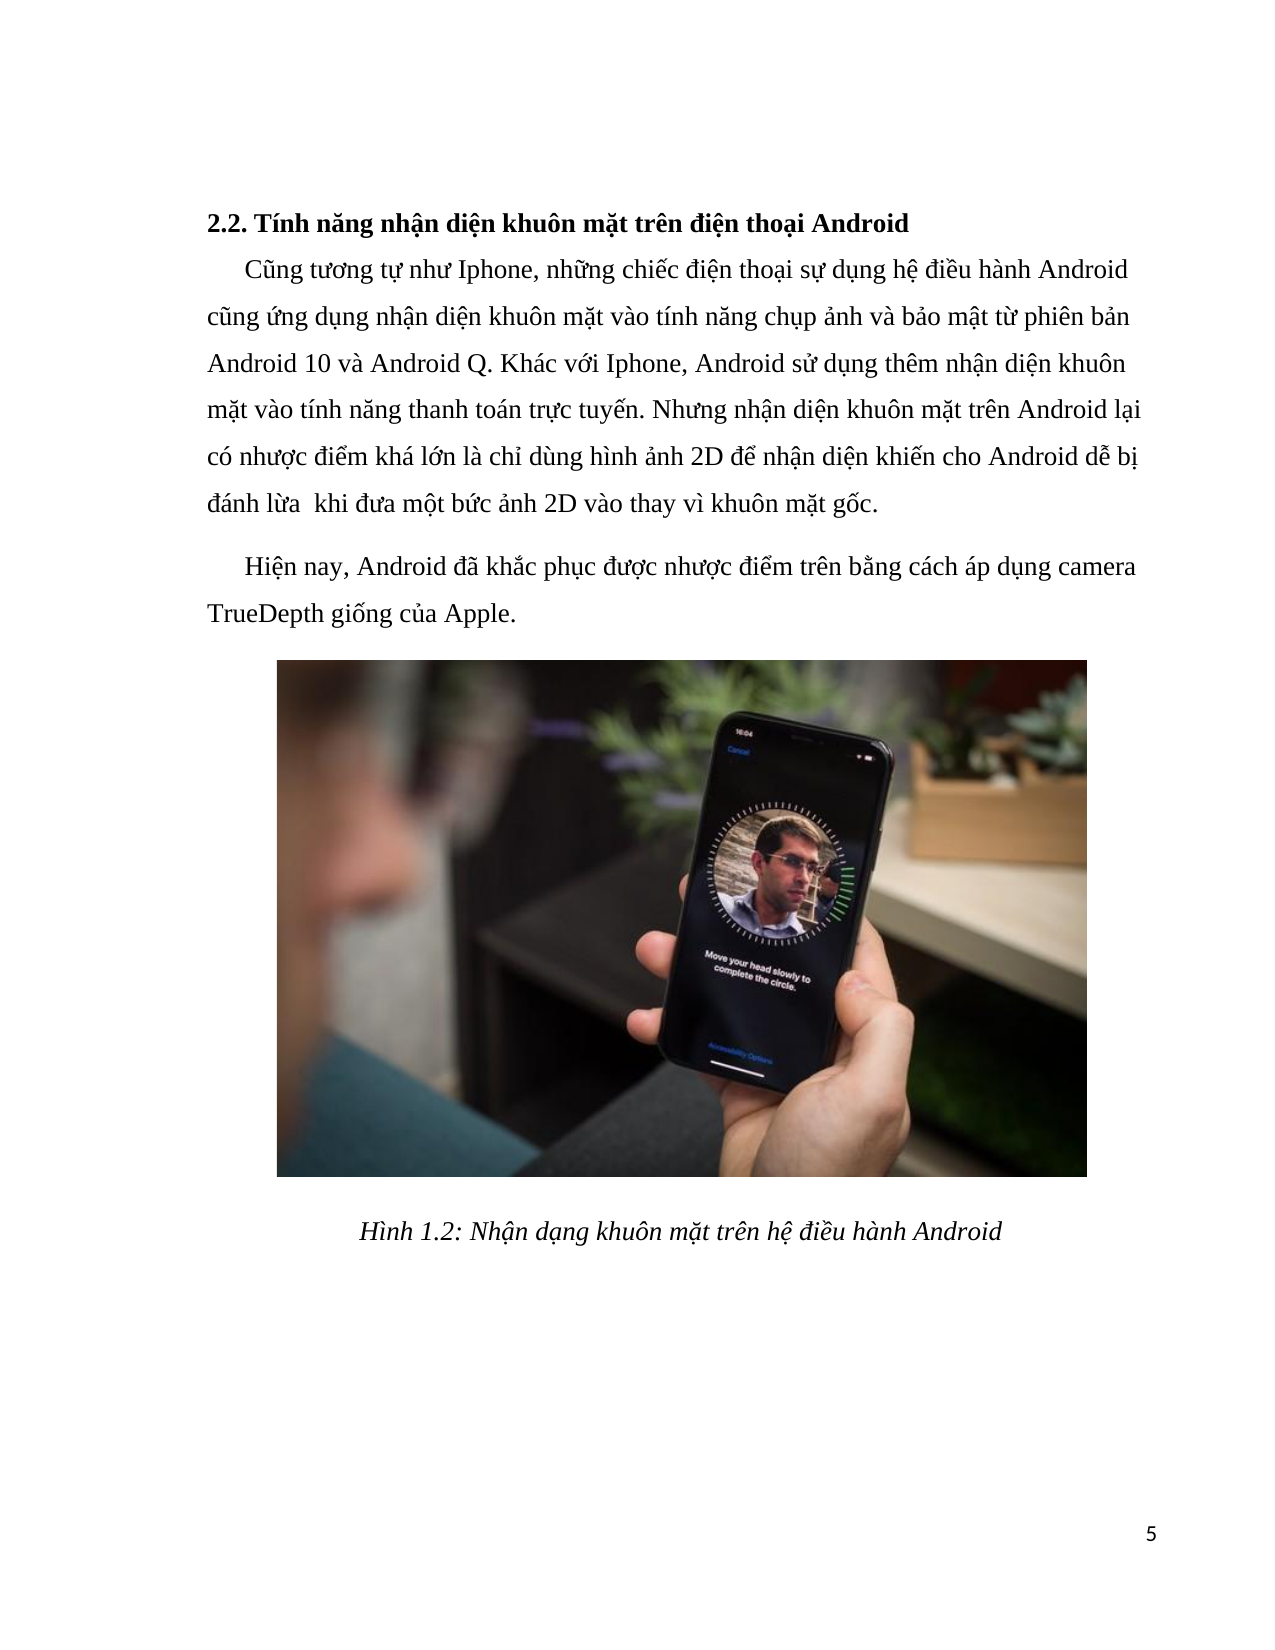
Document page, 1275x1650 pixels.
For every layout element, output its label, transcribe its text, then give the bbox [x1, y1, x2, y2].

subtitle Tính năng nhận diện khuôn mặt trên điện thoại Android [207, 207, 1157, 238]
picture [276, 660, 1087, 1177]
text Hiện nay, Android đã khắc phục được nhược điểm trên bằng cách áp dụng camera TrueDepth giống của Apple. [207, 550, 1157, 628]
text Cũng tương tự như Iphone, những chiếc điện thoại sự dụng hệ điều hành Android cũng ứng dụng nhận diện khuôn mặt vào tính năng chụp ảnh và bảo mật từ phiên bản Android 10 và Android Q. Khác với Iphone, Android sử dụng thêm nhận diện khuôn mặt vào tính năng thanh toán trực tuyến. Nhưng nhận diện khuôn mặt trên Android lại có nhược điểm khá lớn là chỉ dùng hình ảnh 2D để nhận diện khiến cho Android dễ bị đánh lừa khi đưa một bức ảnh 2D vào thay vì khuôn mặt gốc. [207, 253, 1157, 518]
subtitle Hình 1.2: Nhận dạng khuôn mặt trên hệ điều hành Android [207, 1215, 1157, 1246]
